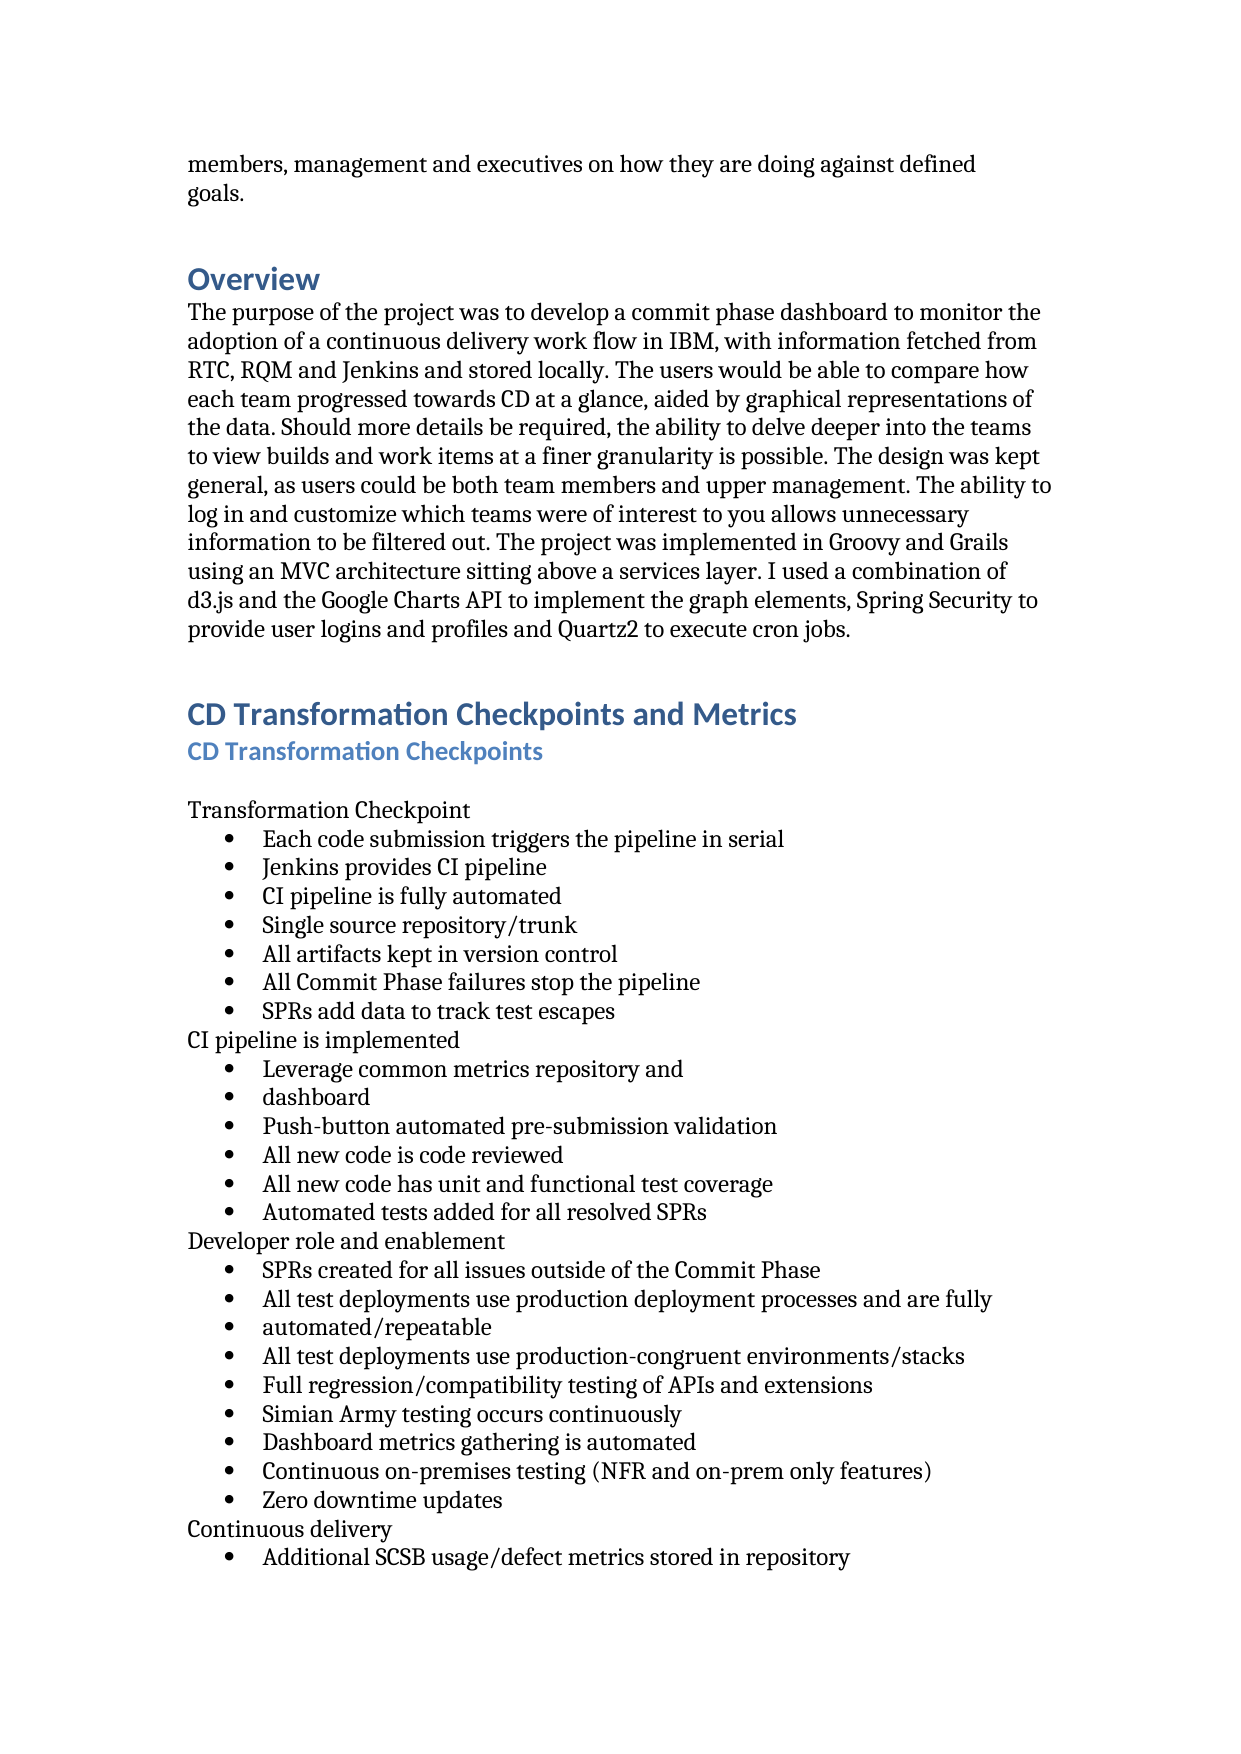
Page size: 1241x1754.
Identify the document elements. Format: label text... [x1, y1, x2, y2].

list All new code has unit and functional test coverage [225, 1169, 1053, 1198]
list Leverage common metrics repository and [225, 1054, 1053, 1083]
list Full regression/compatibility testing of APIs and extensions [225, 1371, 1053, 1399]
list Dashboard metrics gathering is automated [225, 1428, 1053, 1457]
list Zero downtime updates [225, 1486, 1053, 1514]
list All new code is code reviewed [225, 1141, 1053, 1169]
list Jenkins provides CI pipeline [225, 853, 1053, 882]
text The purpose of the project was to develop a commit phase dashboard to monitor the adoption of a continuous delivery work flow in IBM, with information fetched from RTC, RQM and Jenkins and stored locally. The users would be able to compare how each team progressed towards CD at a glance, aided by graphical representations of the data. Should more details be required, the ability to delve deeper into the teams to view builds and work items at a finer granularity is possible. The design was kept general, as users could be both team members and upper management. The ability to log in and customize which teams were of interest to you allows unnecessary information to be filtered out. The project was implemented in Groovy and Grails using an MVC architecture sitting above a services layer. I used a combination of d3.js and the Google Charts API to implement the graph elements, Spring Security to provide user logins and profiles and Quartz2 to execute cron jobs. [187, 298, 1053, 643]
list CI pipeline is fully automated [225, 882, 1053, 911]
list automated/repeatable [225, 1313, 1053, 1342]
subtitle Overview [187, 257, 1053, 298]
list All artifacts kept in version control [225, 939, 1053, 968]
list Push-button automated pre-submission validation [225, 1112, 1053, 1141]
list Single source repository/trunk [225, 911, 1053, 939]
text members, management and executives on how they are doing against defined [187, 150, 1053, 179]
text CI pipeline is implemented [187, 1026, 1053, 1054]
list All Commit Phase failures stop the pipeline [225, 968, 1053, 997]
list Each code submission triggers the pipeline in serial [225, 824, 1053, 853]
list SPRs created for all issues outside of the Commit Phase [225, 1256, 1053, 1284]
list Simian Army testing occurs continuously [225, 1399, 1053, 1428]
list All test deployments use production deployment processes and are fully [225, 1284, 1053, 1313]
list dashboard [225, 1083, 1053, 1112]
text goals. [187, 179, 1053, 207]
text Continuous delivery [187, 1514, 1053, 1543]
text CD Transformation Checkpoints [187, 734, 1053, 767]
list SPRs add data to track test escapes [225, 997, 1053, 1026]
text Developer role and enablement [187, 1227, 1053, 1256]
list Automated tests added for all resolved SPRs [225, 1198, 1053, 1227]
subtitle CD Transformation Checkpoints and Metrics [187, 693, 1053, 734]
list Additional SCSB usage/defect metrics stored in repository [225, 1543, 1053, 1572]
text Transformation Checkpoint [187, 796, 1053, 824]
list Continuous on-premises testing (NFR and on-prem only features) [225, 1457, 1053, 1486]
list All test deployments use production-congruent environments/stacks [225, 1342, 1053, 1371]
